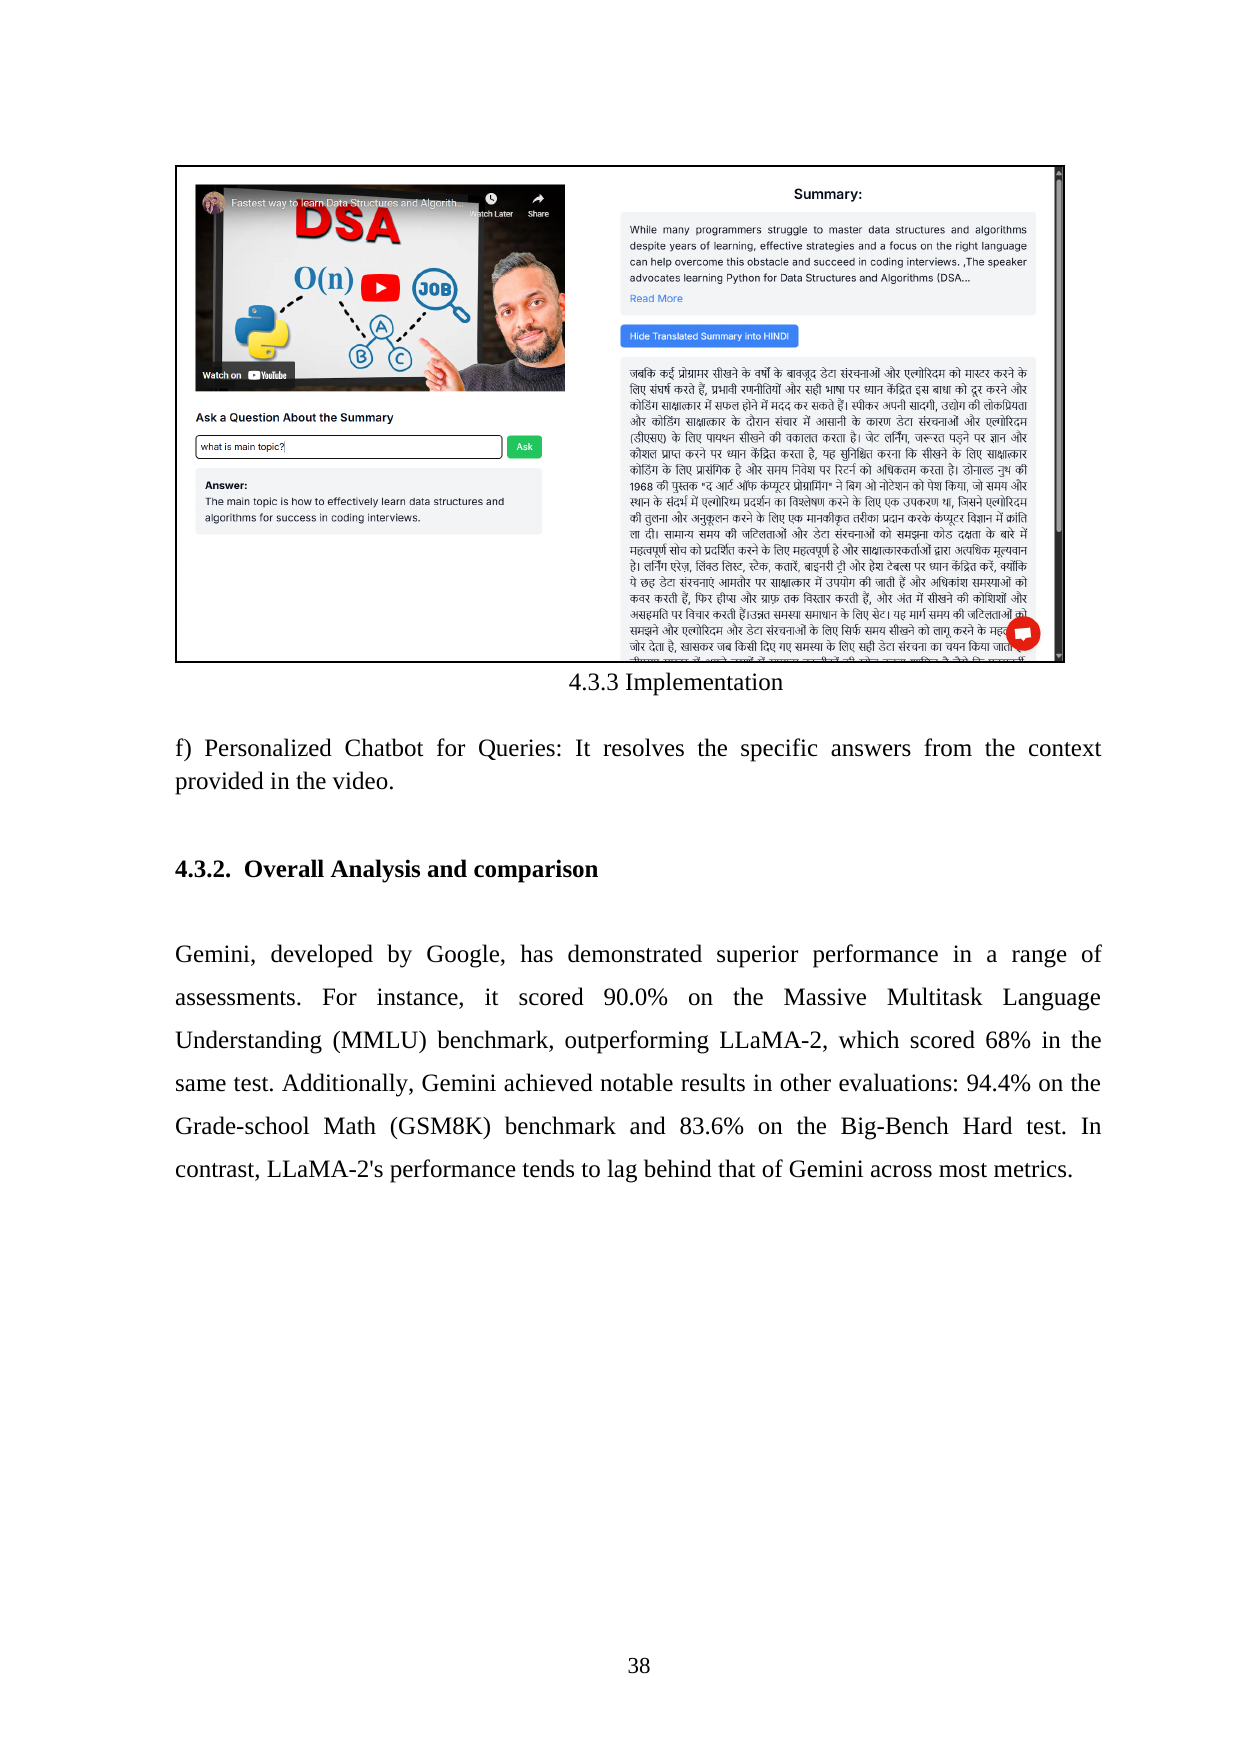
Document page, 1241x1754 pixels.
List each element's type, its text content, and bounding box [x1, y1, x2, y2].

text 4.3.3 Implementation [175, 667, 1103, 696]
text Gemini, developed by Google, has demonstrated superior performance in a range of assessments. For instance, it scored 90.0% on the Massive Multitask Language Understanding (MMLU) benchmark, outperforming LLaMA-2, which scored 68% in the same test. Additionally, Gemini achieved notable results in other evaluations: 94.4% on the Grade-school Math (GSM8K) benchmark and 83.6% on the Big-Bench Hard test. In contrast, LLaMA-2's performance tends to lag behind that of Gemini across most metrics. [175, 939, 1103, 1183]
text f) Personalized Chatbot for Queries: It resolves the specific answers from the context provided in the video. [175, 733, 1103, 795]
picture [177, 167, 1063, 661]
text 4.3.2. Overall Analysis and comparison [175, 854, 1103, 883]
